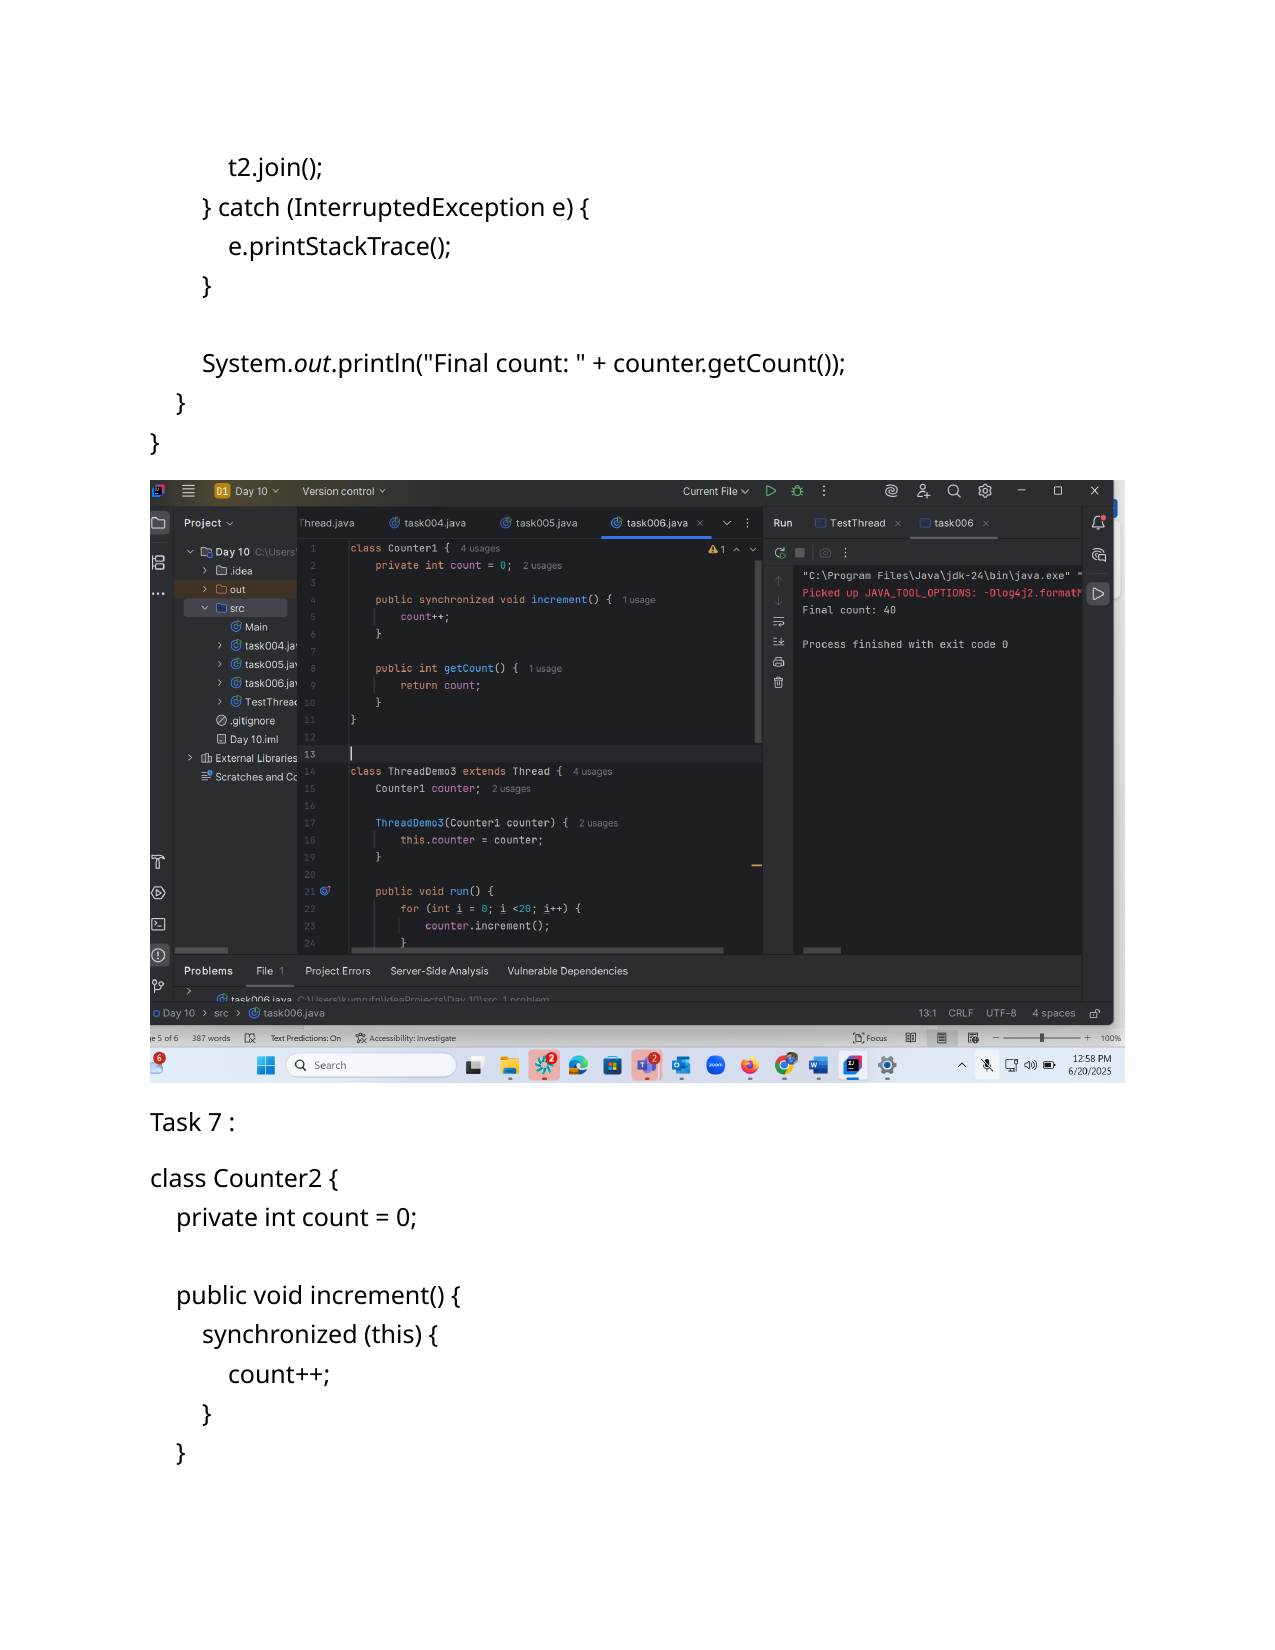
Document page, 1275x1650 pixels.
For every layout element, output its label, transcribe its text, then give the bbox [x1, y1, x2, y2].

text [150, 150, 1125, 458]
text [150, 1160, 1125, 1469]
text Task 7 : [150, 1104, 1125, 1139]
picture [150, 480, 1125, 1083]
